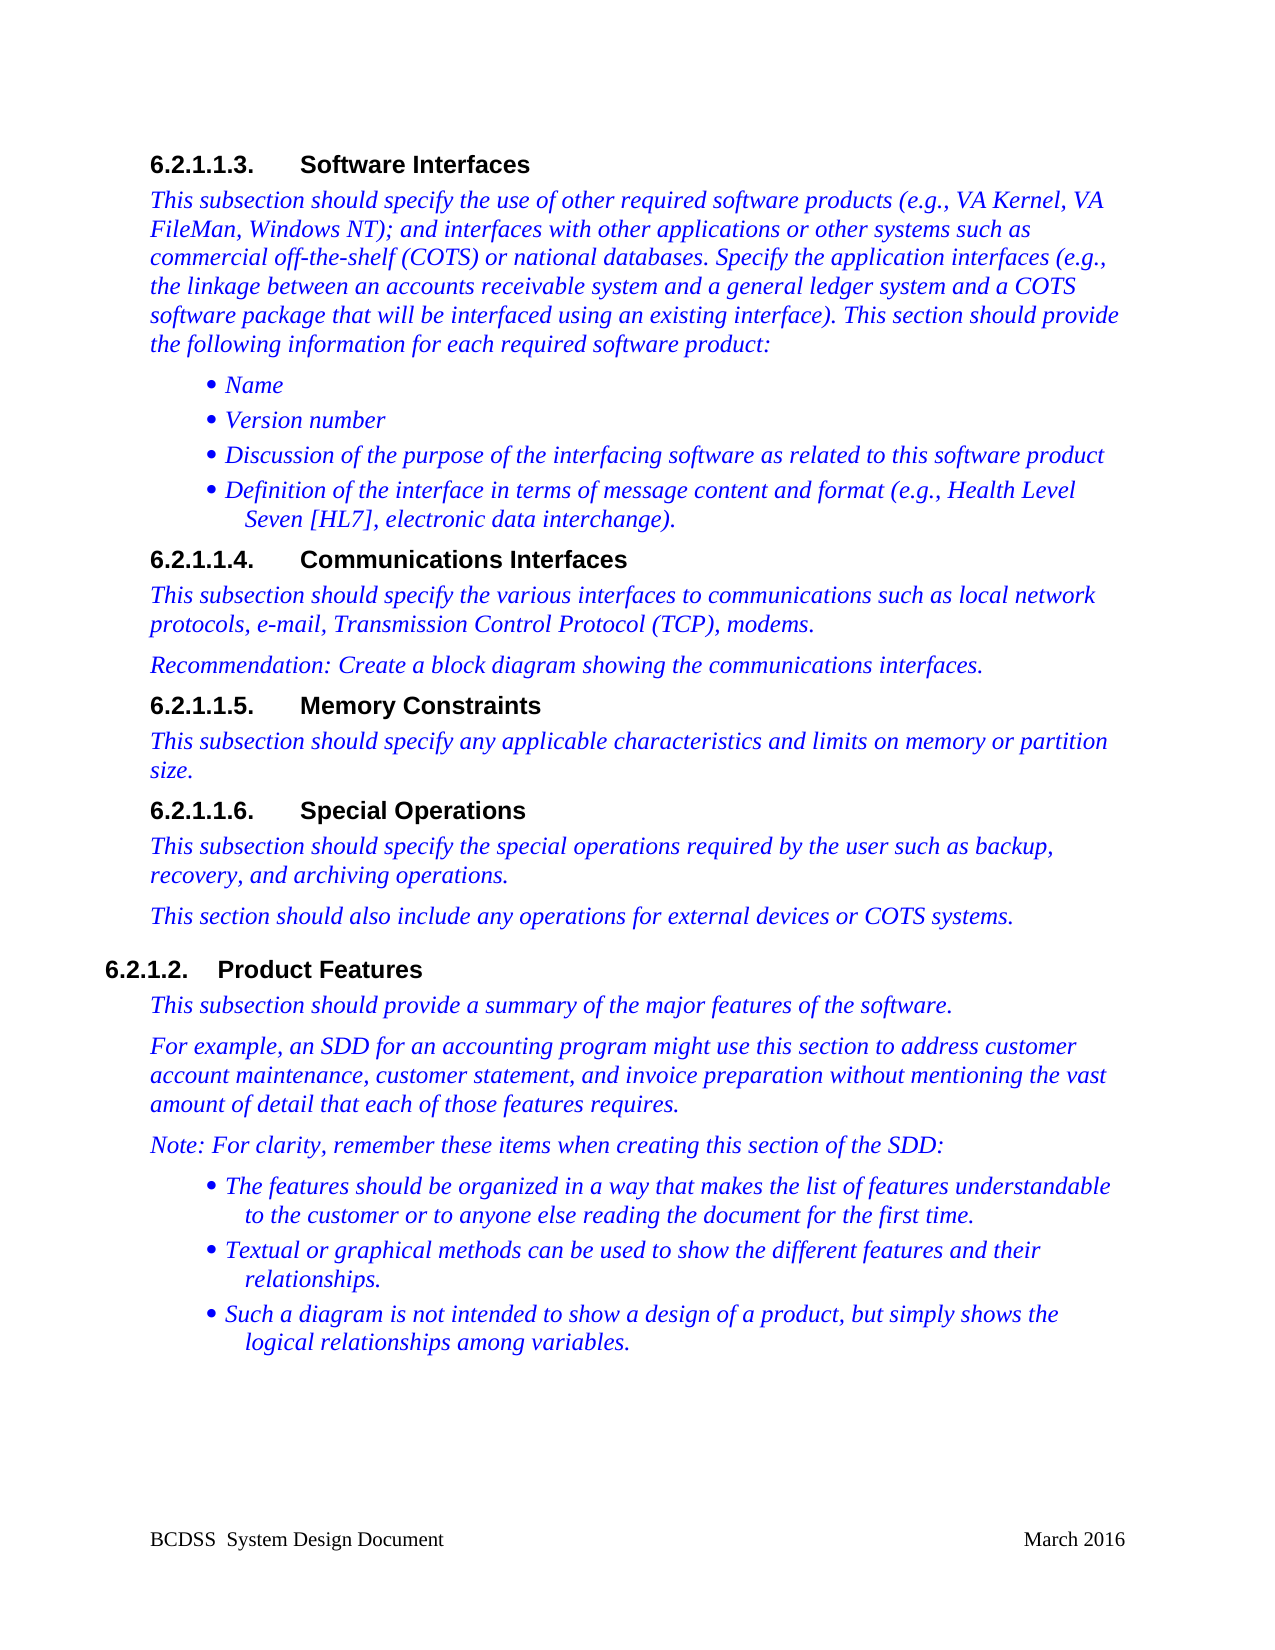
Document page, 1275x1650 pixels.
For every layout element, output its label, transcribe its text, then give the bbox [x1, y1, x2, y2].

text Such a diagram is not intended to show a design of a product, but simply shows the logical relationships among variables. [207, 1299, 1125, 1356]
text Textual or graphical methods can be used to show the different features and their relationships. [207, 1235, 1125, 1292]
text For example, an SDD for an accounting program might use this section to address customer account maintenance, customer statement, and invoice preparation without mentioning the vast amount of detail that each of those features requires. [150, 1031, 1125, 1117]
text Note: For clarity, remember these items when creating this section of the SDD: [150, 1130, 1125, 1159]
text Discussion of the purpose of the interfacing software as related to this software product [207, 440, 1125, 469]
subtitle Communications Interfaces [150, 545, 1125, 574]
text This subsection should specify the use of other required software products (e.g., VA Kernel, VA FileMan, Windows NT); and interfaces with other applications or other systems such as commercial off-the-shelf (COTS) or national databases. Specify the application interfaces (e.g., the linkage between an accounts receivable system and a general ledger system and a COTS software package that will be interfaced using an existing interface). This section should provide the following information for each required software product: [150, 185, 1125, 357]
text Definition of the interface in terms of message content and format (e.g., Health Level Seven [HL7], electronic data interchange). [207, 475, 1125, 532]
subtitle Product Features [105, 955, 1125, 984]
subtitle Software Interfaces [150, 150, 1125, 179]
subtitle Special Operations [150, 796, 1125, 825]
text This subsection should specify the various interfaces to communications such as local network protocols, e-mail, Transmission Control Protocol (TCP), modems. [150, 580, 1125, 637]
text This section should also include any operations for external devices or COTS systems. [150, 901, 1125, 930]
text Name [207, 370, 1125, 399]
text This subsection should specify the special operations required by the user such as backup, recovery, and archiving operations. [150, 831, 1125, 889]
text Version number [207, 405, 1125, 434]
subtitle Memory Constraints [150, 691, 1125, 720]
text Recommendation: Create a block diagram showing the communications interfaces. [150, 650, 1125, 679]
text The features should be organized in a way that makes the list of features understandable to the customer or to anyone else reading the document for the first time. [207, 1171, 1125, 1229]
text This subsection should provide a summary of the major features of the software. [150, 990, 1125, 1019]
text This subsection should specify any applicable characteristics and limits on memory or partition size. [150, 726, 1125, 784]
